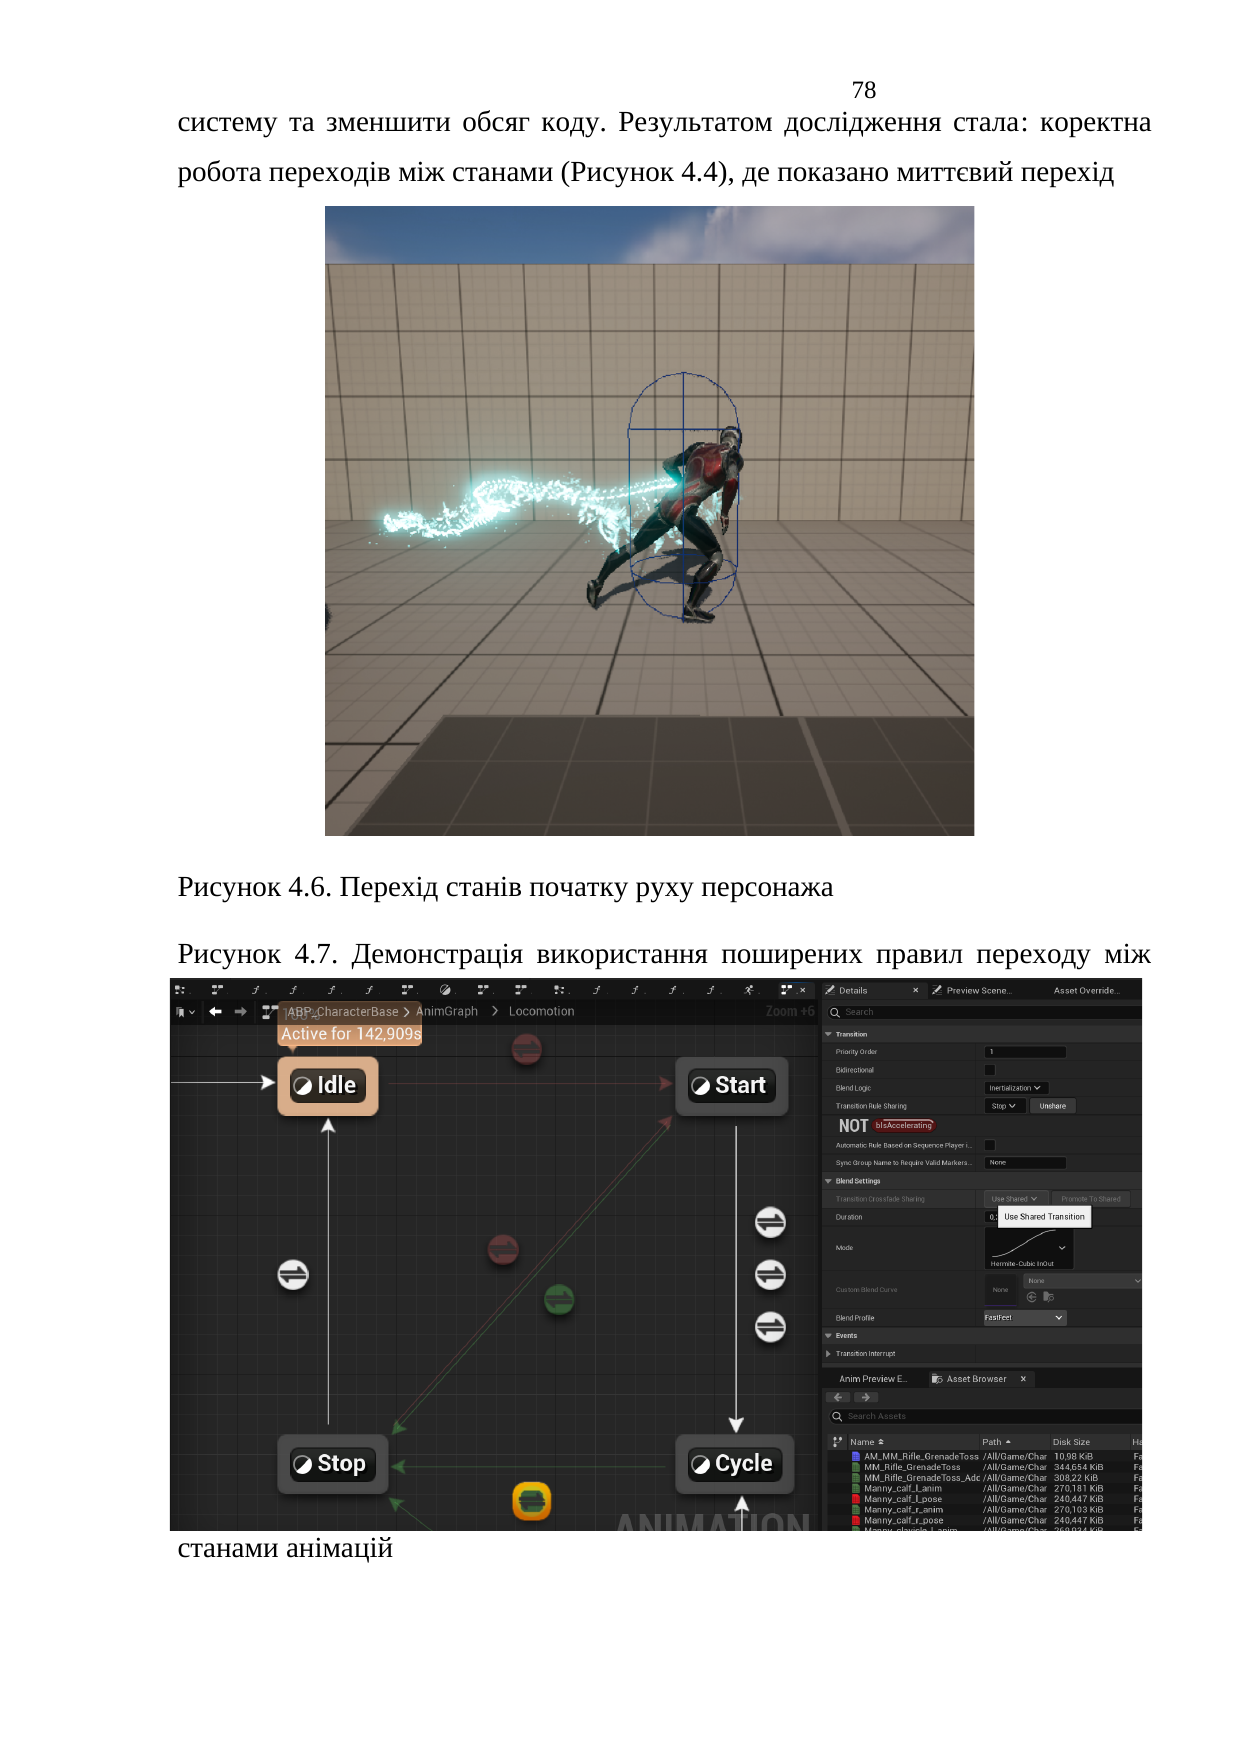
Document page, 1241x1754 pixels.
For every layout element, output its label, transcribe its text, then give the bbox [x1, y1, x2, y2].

picture [169, 978, 1143, 1531]
text систему та зменшити обсяг коду. Результатом дослідження стала: коректна робота переходів між станами (Рисунок 4.4), де показано миттєвий перехід [177, 104, 1152, 188]
picture [325, 206, 975, 836]
